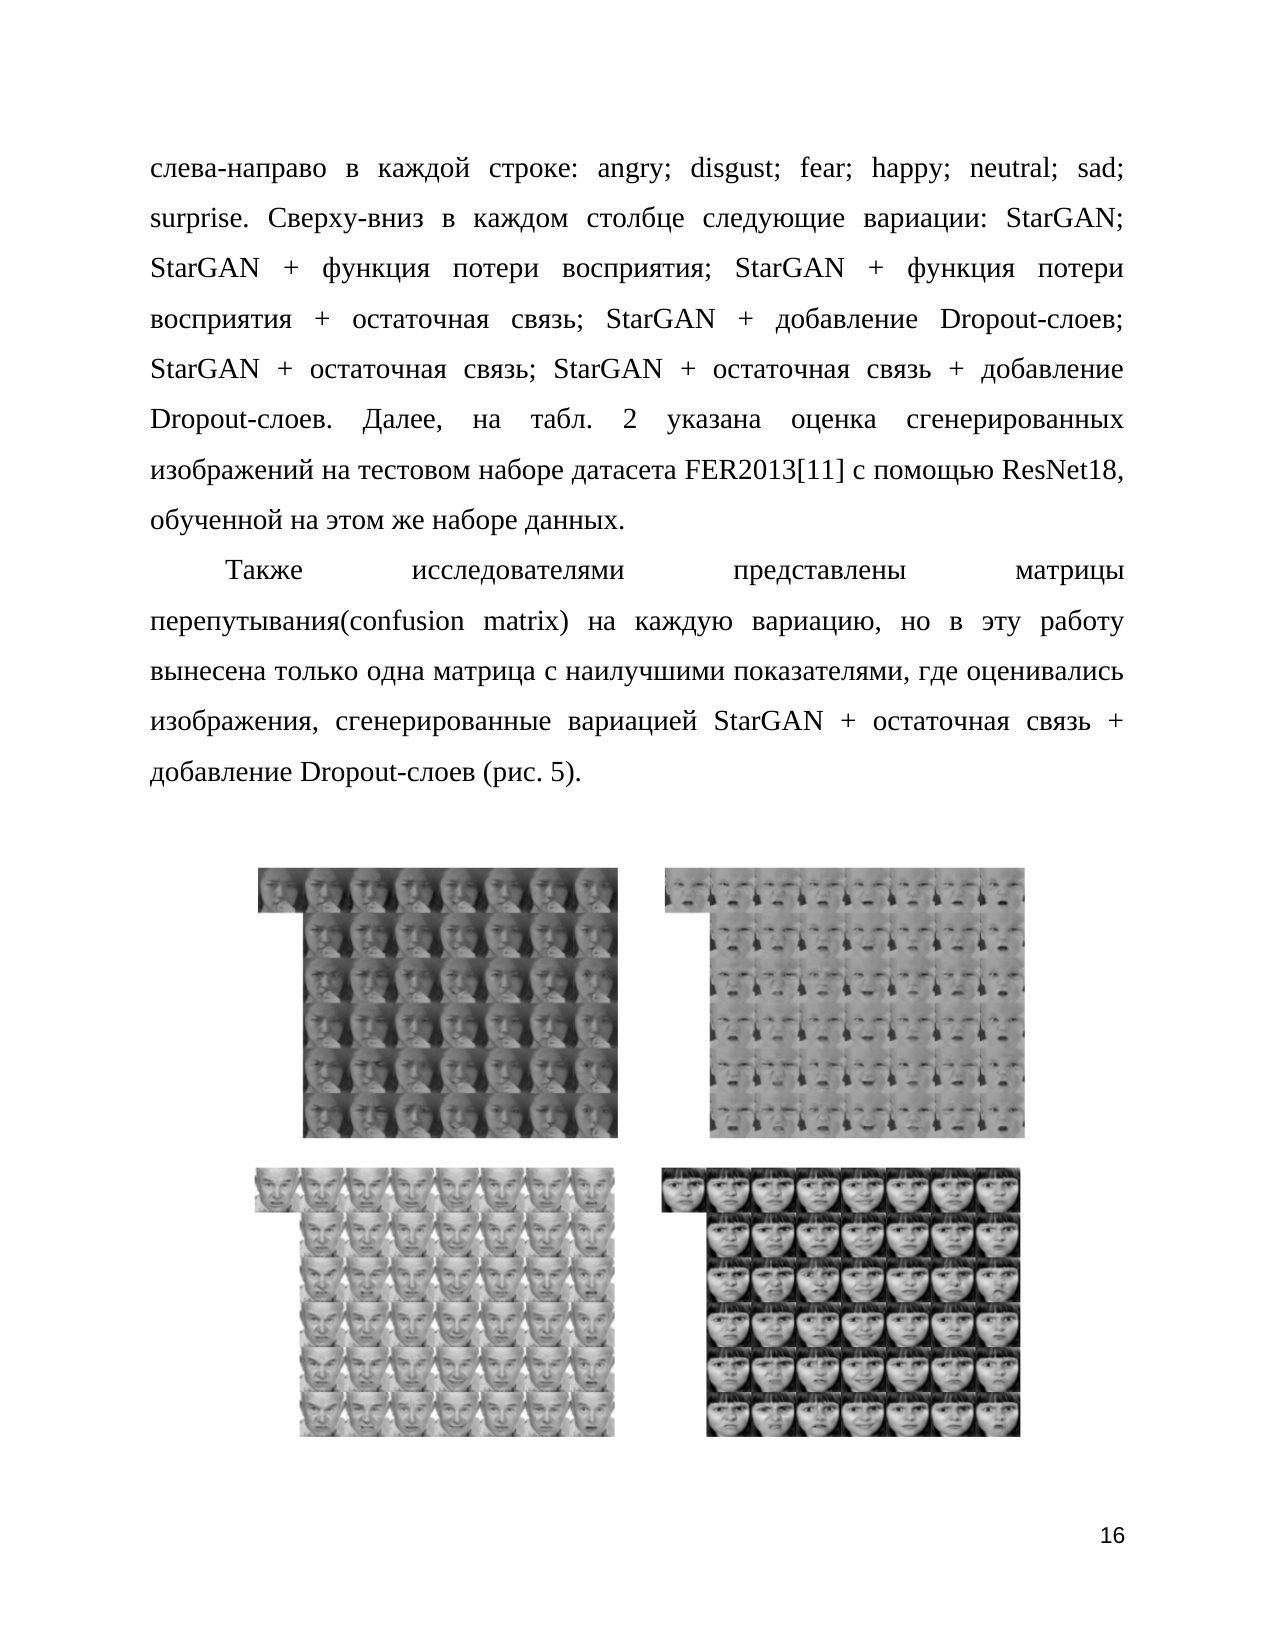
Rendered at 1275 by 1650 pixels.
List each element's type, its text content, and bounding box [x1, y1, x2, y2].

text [150, 150, 1125, 536]
text Также исследователями представлены матрицы перепутывания(confusion matrix) на каждую вариацию, но в эту работу вынесена только одна матрица с наилучшими показателями, где оценивались изображения, сгенерированные вариацией StarGAN + остаточная связь + добавление Dropout-слоев (рис. 5). [150, 552, 1125, 787]
picture [237, 854, 1038, 1451]
